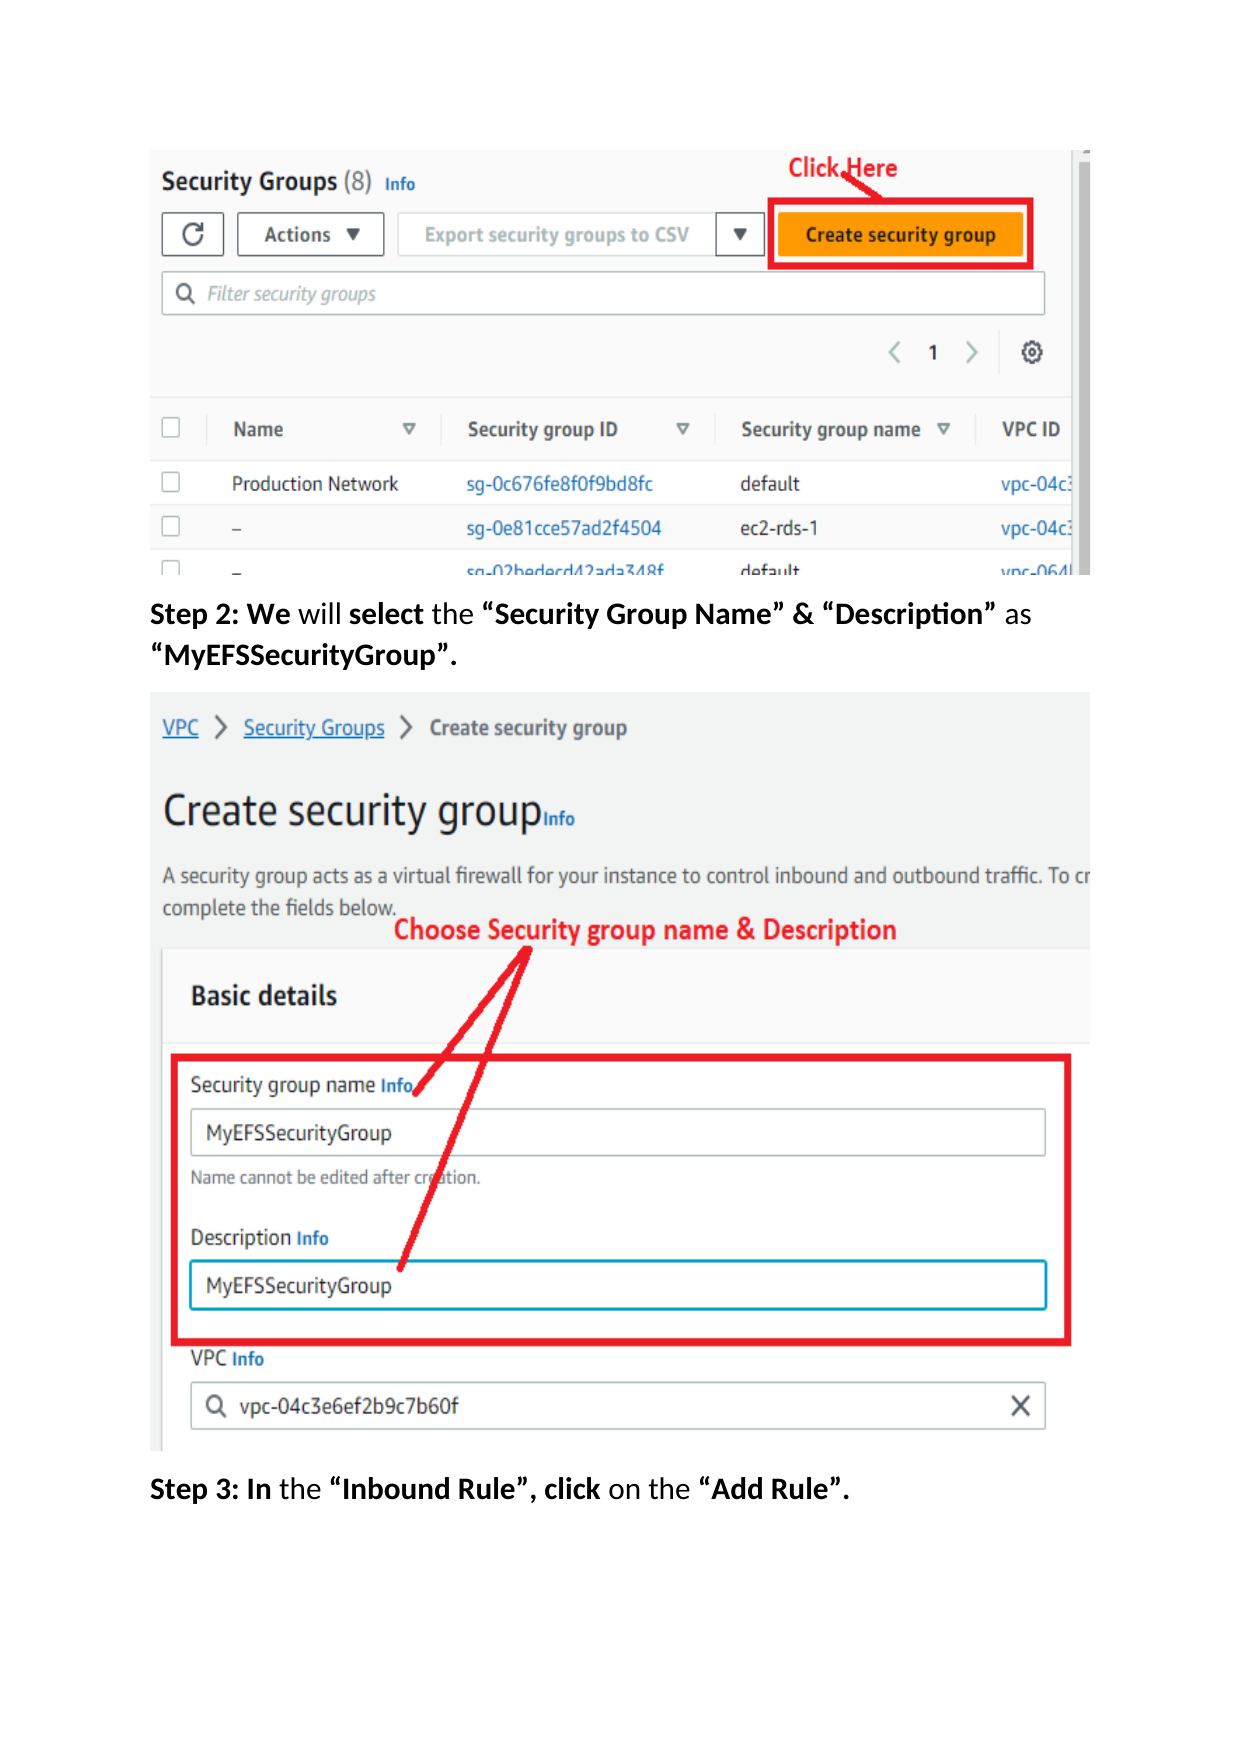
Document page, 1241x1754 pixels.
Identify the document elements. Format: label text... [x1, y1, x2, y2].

picture [150, 692, 1091, 1451]
picture [150, 150, 1091, 575]
text Step 3: In the “Inbound Rule”, click on the “Add Rule”. [150, 1469, 1090, 1508]
text Step 2: We will select the “Security Group Name” & “Description” as “MyEFSSecurityGroup”. [150, 594, 1090, 673]
